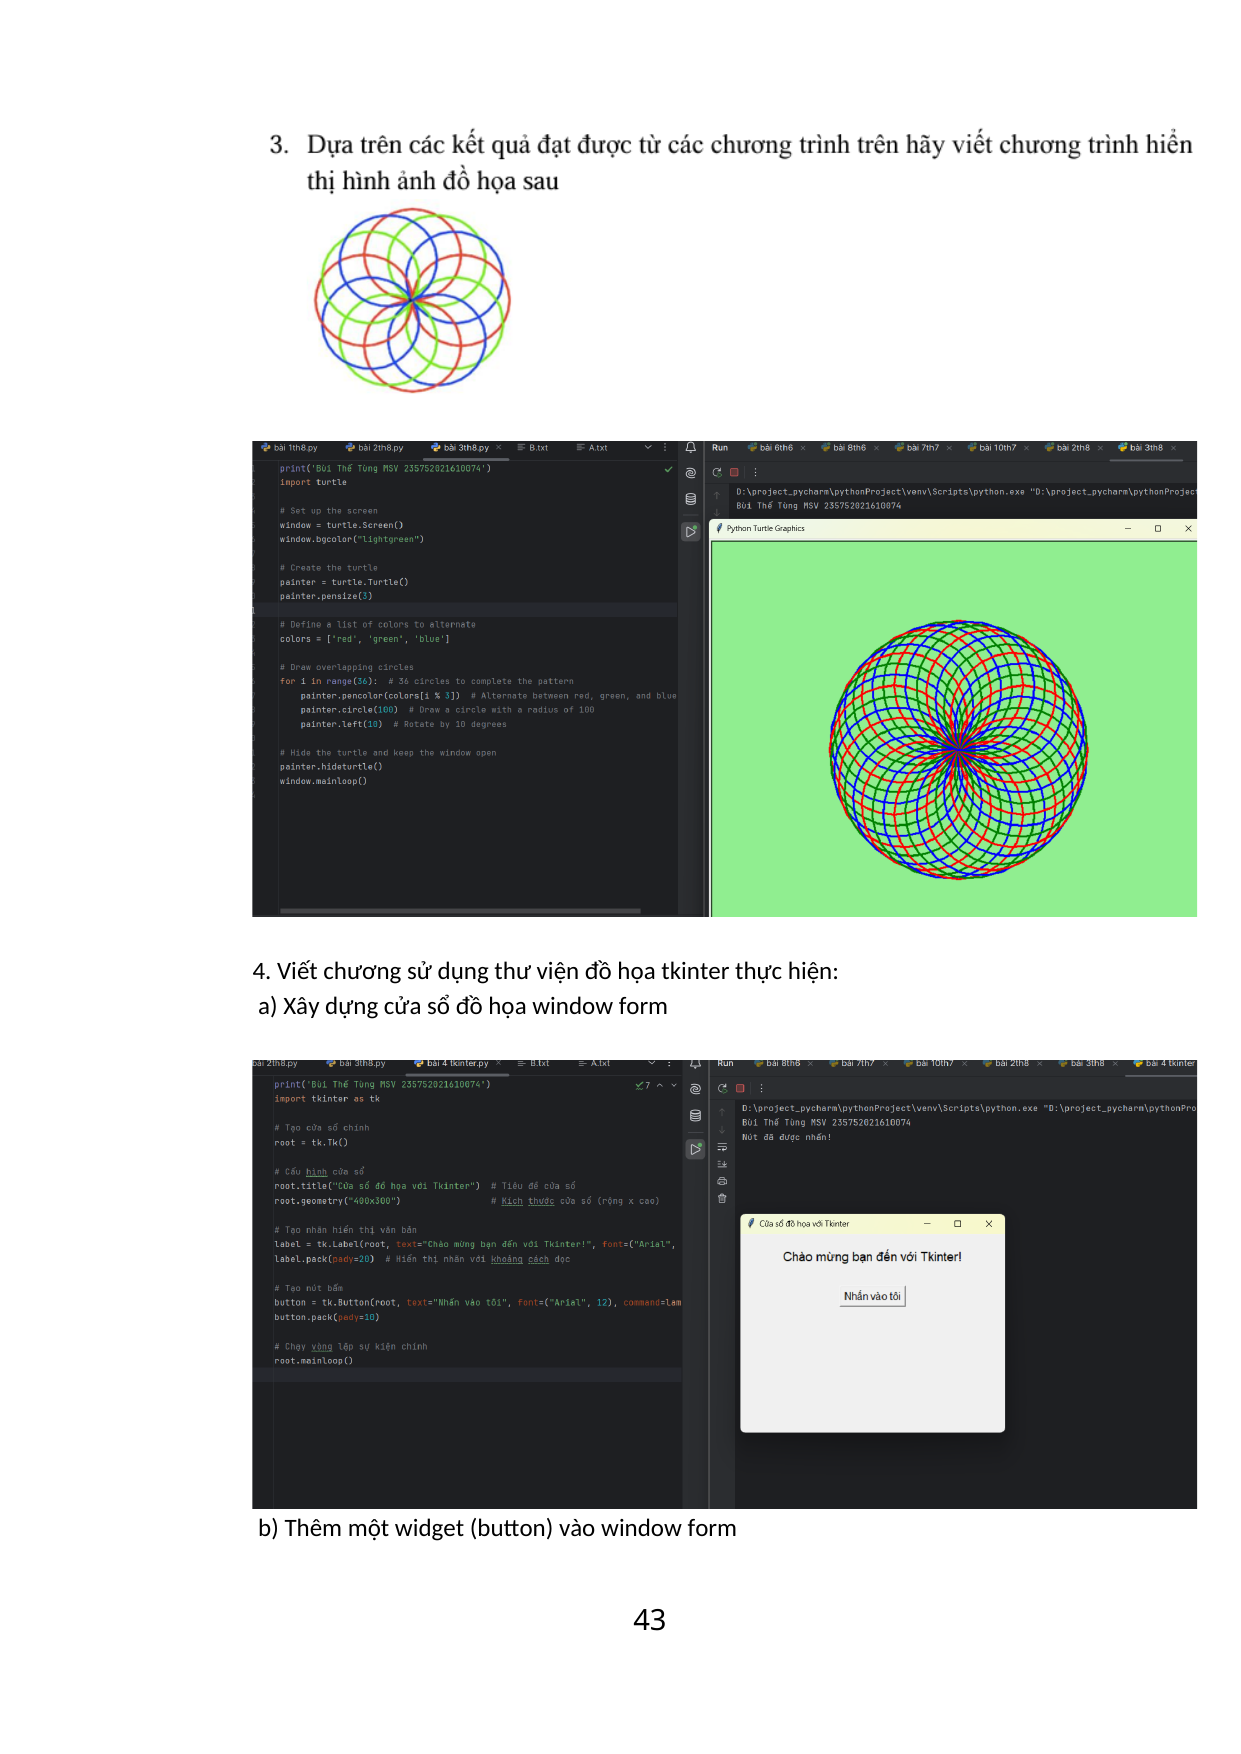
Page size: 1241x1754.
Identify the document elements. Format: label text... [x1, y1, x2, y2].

picture [252, 118, 1241, 402]
list b) Thêm một widget (button) vào window form [252, 1512, 1122, 1543]
list 4. Viết chương sử dụng thư viện đồ họa tkinter thực hiện: [252, 956, 1122, 986]
picture [252, 441, 1198, 917]
picture [252, 1060, 1198, 1509]
list a) Xây dựng cửa sổ đồ họa window form [252, 991, 1122, 1021]
